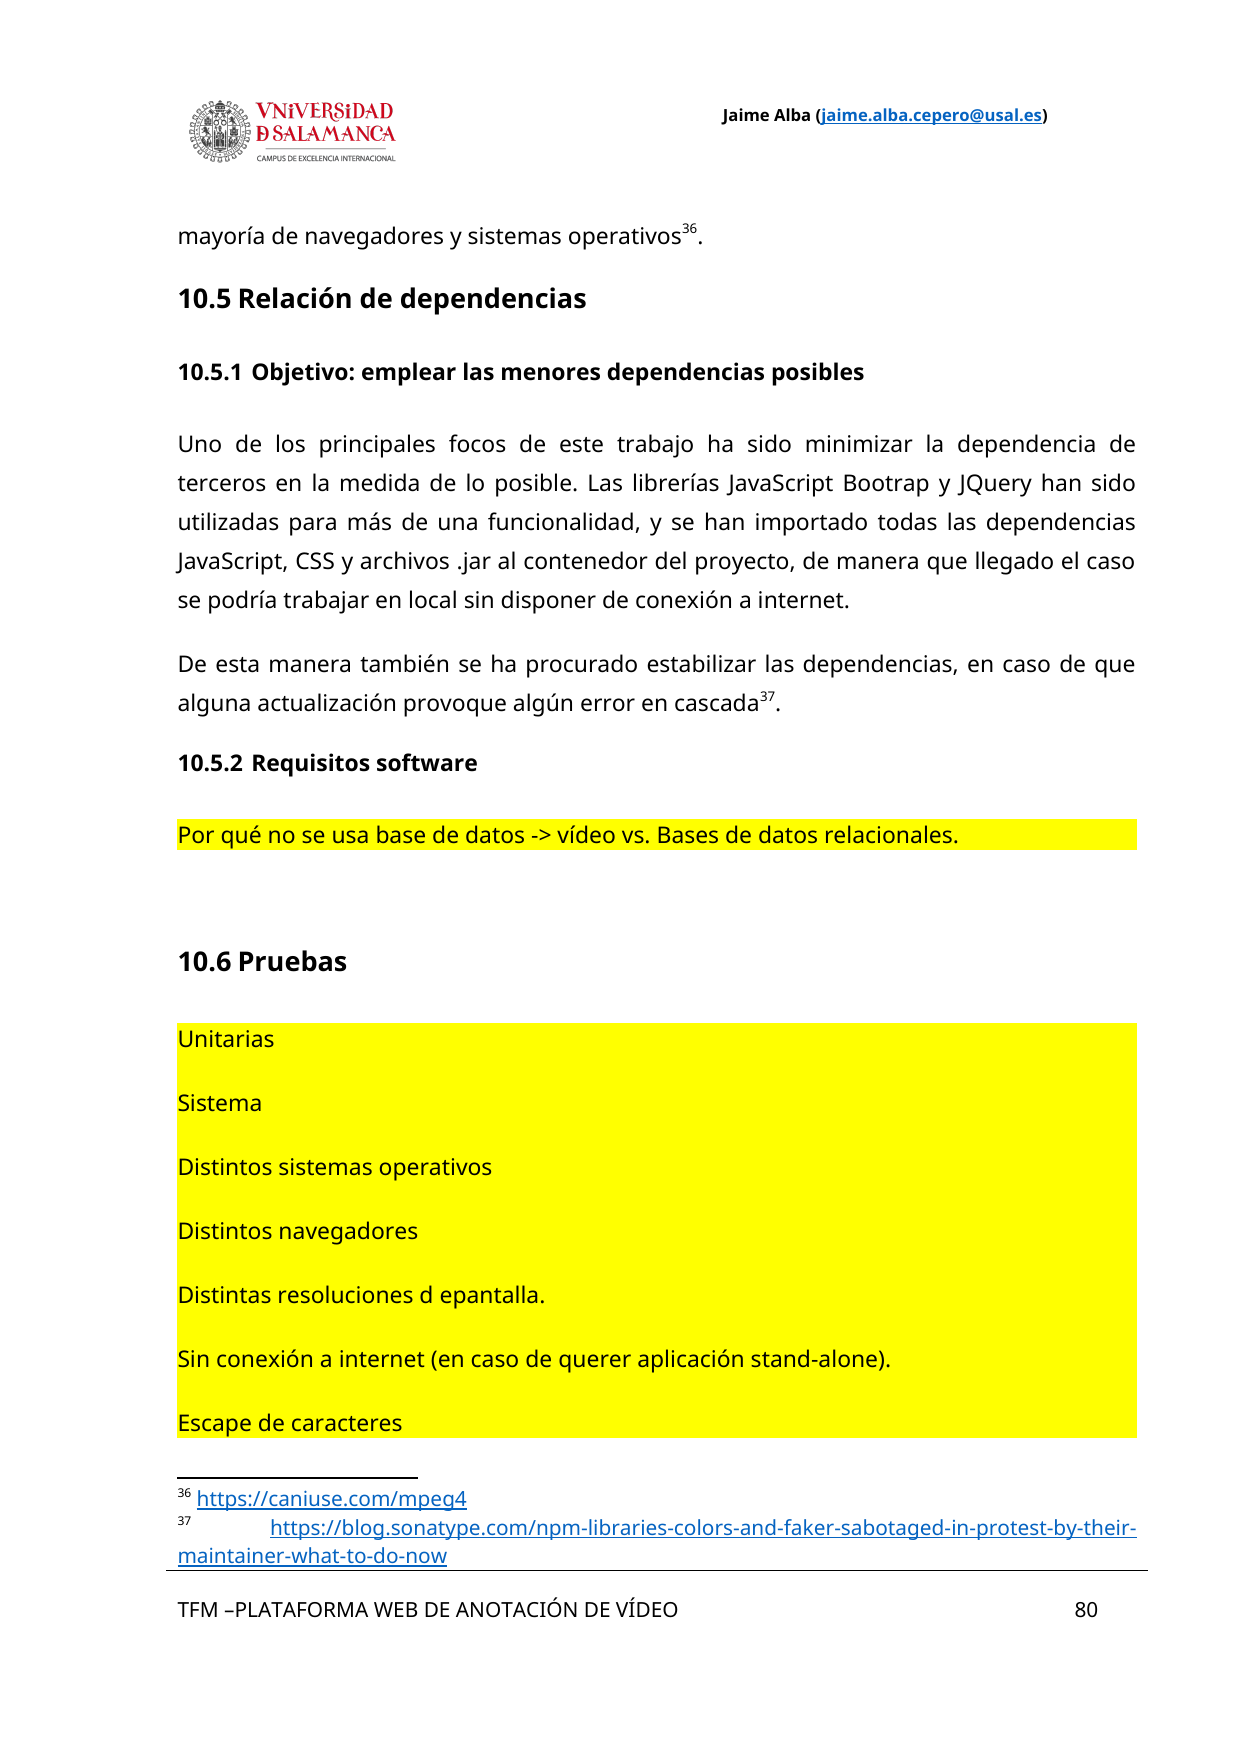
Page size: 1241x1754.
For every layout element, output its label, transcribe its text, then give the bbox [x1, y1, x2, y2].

text Unitarias [177, 1023, 1137, 1054]
text De esta manera también se ha procurado estabilizar las dependencias, en caso de que alguna actualización provoque algún error en cascada. [177, 648, 1137, 718]
text Escape de caracteres [177, 1407, 1137, 1438]
text Sin conexión a internet (en caso de querer aplicación stand-alone). [177, 1343, 1137, 1374]
subtitle Relación de dependencias [177, 279, 1137, 316]
text Por qué no se usa base de datos -> vídeo vs. Bases de datos relacionales. [177, 819, 1137, 850]
text Sistema [177, 1087, 1137, 1118]
subtitle Pruebas [177, 943, 1137, 979]
text Distintas resoluciones d epantalla. [177, 1279, 1137, 1310]
text Distintos sistemas operativos [177, 1151, 1137, 1182]
text Uno de los principales focos de este trabajo ha sido minimizar la dependencia de terceros en la medida de lo posible. Las librerías JavaScript Bootrap y JQuery han sido utilizadas para más de una funcionalidad, y se han importado todas las dependencias JavaScript, CSS y archivos .jar al contenedor del proyecto, de manera que llegado el caso se podría trabajar en local sin disponer de conexión a internet. [177, 427, 1137, 615]
subtitle Requisitos software [177, 747, 1137, 778]
subtitle Objetivo: emplear las menores dependencias posibles [177, 356, 1137, 387]
picture [188, 99, 397, 163]
text Distintos navegadores [177, 1215, 1137, 1246]
